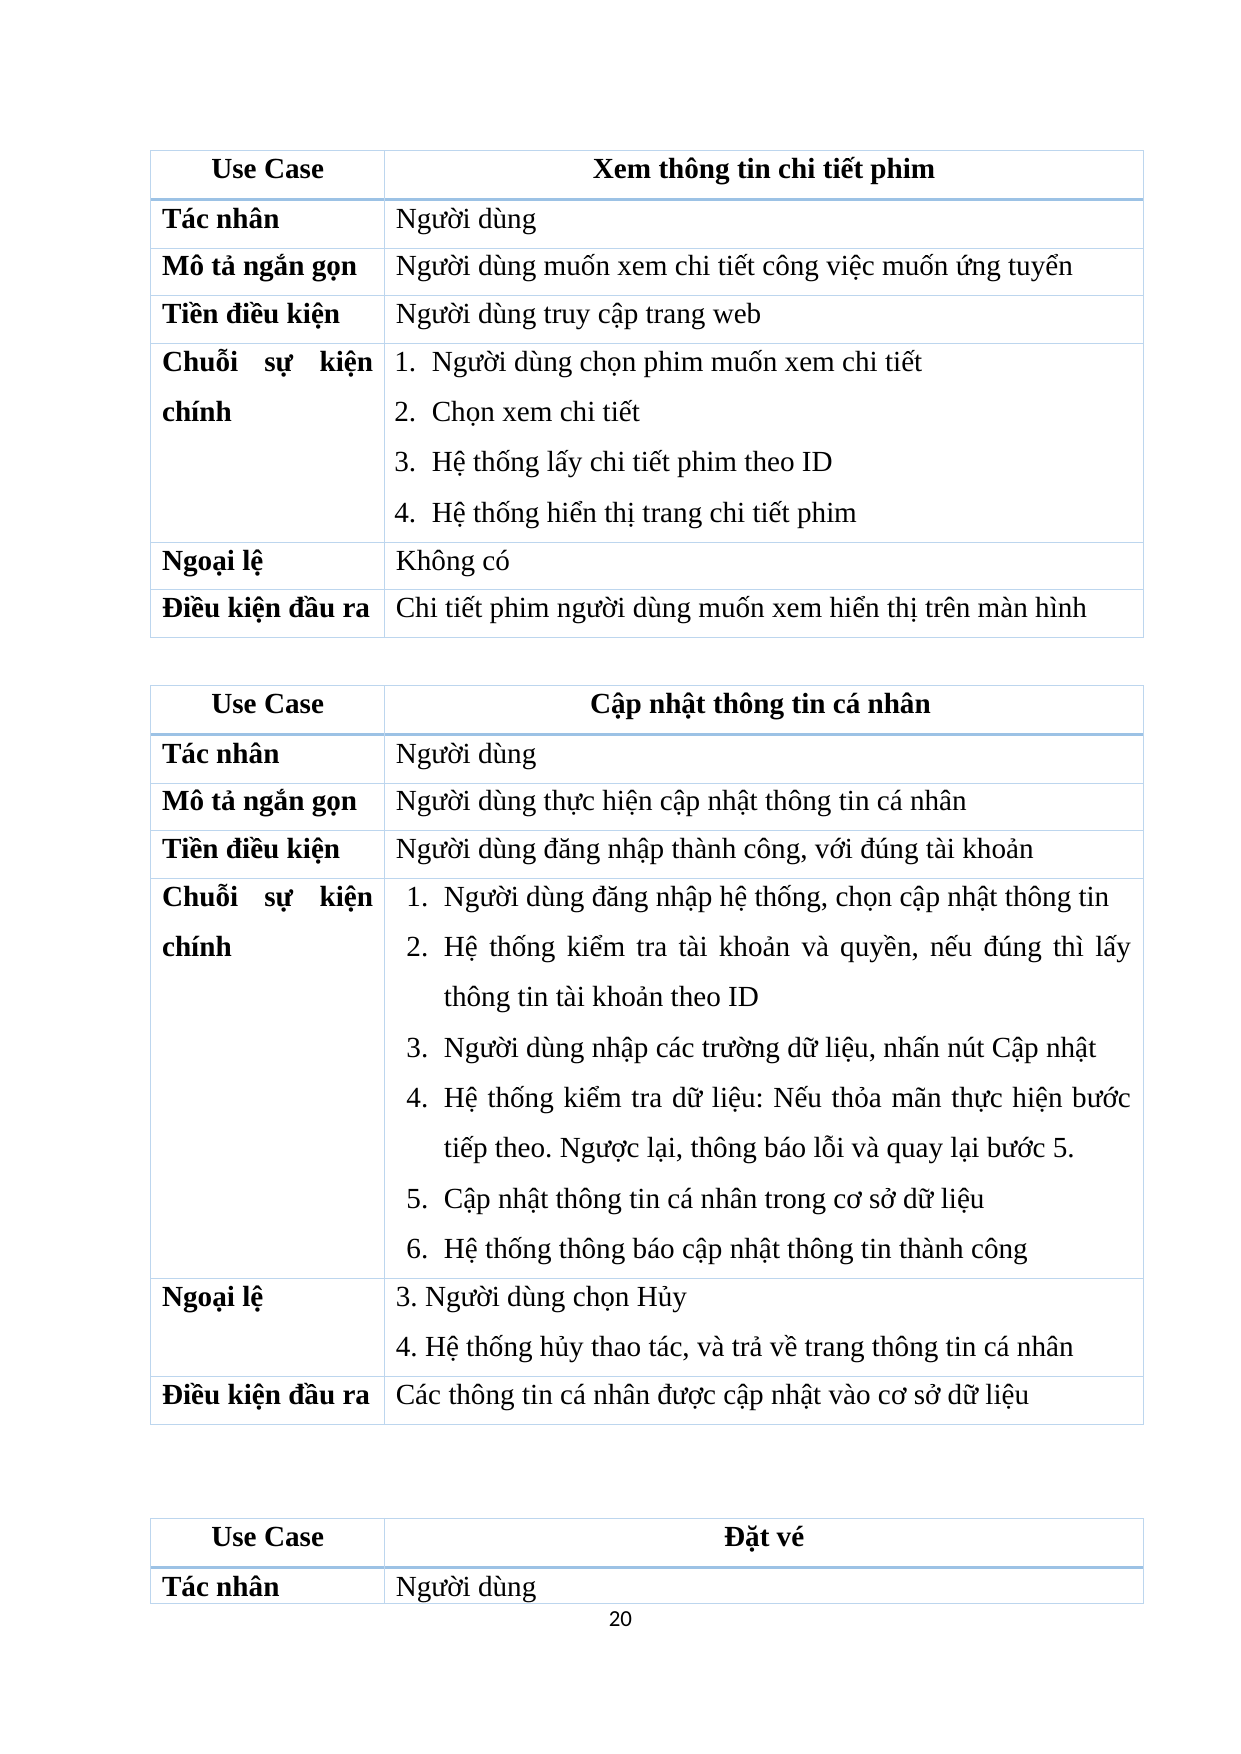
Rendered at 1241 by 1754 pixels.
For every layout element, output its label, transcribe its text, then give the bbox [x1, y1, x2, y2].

table_cell Không có [385, 543, 1143, 589]
table_cell 3. Người dùng chọn Hủy 4. Hệ thống hủy thao tác, và trả về trang thông tin cá nhân [385, 1279, 1143, 1376]
table_cell Tiền điều kiện [151, 831, 384, 878]
table_cell Người dùng thực hiện cập nhật thông tin cá nhân [385, 784, 1143, 830]
table_cell Điều kiện đầu ra [151, 590, 384, 637]
table_cell Người dùng [385, 1569, 1143, 1603]
table_cell Chuỗi sự kiện chính [151, 879, 384, 1278]
table_cell Các thông tin cá nhân được cập nhật vào cơ sở dữ liệu [385, 1377, 1143, 1423]
table_cell Người dùng [385, 736, 1143, 782]
table_cell Mô tả ngắn gọn [151, 249, 384, 295]
table_cell Người dùng [385, 201, 1143, 247]
table_cell Tiền điều kiện [151, 296, 384, 343]
table_cell Người dùng đăng nhập hệ thống, chọn cập nhật thông tin Hệ thống kiểm tra tài khoản và quyền, nếu đúng thì lấy thông tin tài khoản theo ID Người dùng nhập các trường dữ liệu, nhấn nút Cập nhật Hệ thống kiểm tra dữ liệu: Nếu thỏa mãn thực hiện bước tiếp theo. Ngược lại, thông báo lỗi và quay lại bước 5. Cập nhật thông tin cá nhân trong cơ sở dữ liệu Hệ thống thông báo cập nhật thông tin thành công [385, 879, 1143, 1278]
table_cell Chuỗi sự kiện chính [151, 344, 384, 542]
table_header Xem thông tin chi tiết phim [385, 151, 1143, 198]
table_header Đặt vé [385, 1519, 1143, 1566]
table_cell Điều kiện đầu ra [151, 1377, 384, 1423]
table_header Cập nhật thông tin cá nhân [385, 686, 1143, 733]
table_header Use Case [151, 1519, 384, 1566]
table_cell Mô tả ngắn gọn [151, 784, 384, 830]
table_header Use Case [151, 686, 384, 733]
table_cell Ngoại lệ [151, 1279, 384, 1376]
table_cell Người dùng chọn phim muốn xem chi tiết Chọn xem chi tiết Hệ thống lấy chi tiết phim theo ID Hệ thống hiển thị trang chi tiết phim [385, 344, 1143, 542]
table_cell Tác nhân [151, 1569, 384, 1603]
table_cell Chi tiết phim người dùng muốn xem hiển thị trên màn hình [385, 590, 1143, 637]
table_cell Người dùng muốn xem chi tiết công việc muốn ứng tuyển [385, 249, 1143, 295]
table_cell Tác nhân [151, 736, 384, 782]
table_cell Ngoại lệ [151, 543, 384, 589]
table_cell Người dùng truy cập trang web [385, 296, 1143, 343]
table_cell Tác nhân [151, 201, 384, 247]
table_cell Người dùng đăng nhập thành công, với đúng tài khoản [385, 831, 1143, 878]
table_header Use Case [151, 151, 384, 198]
